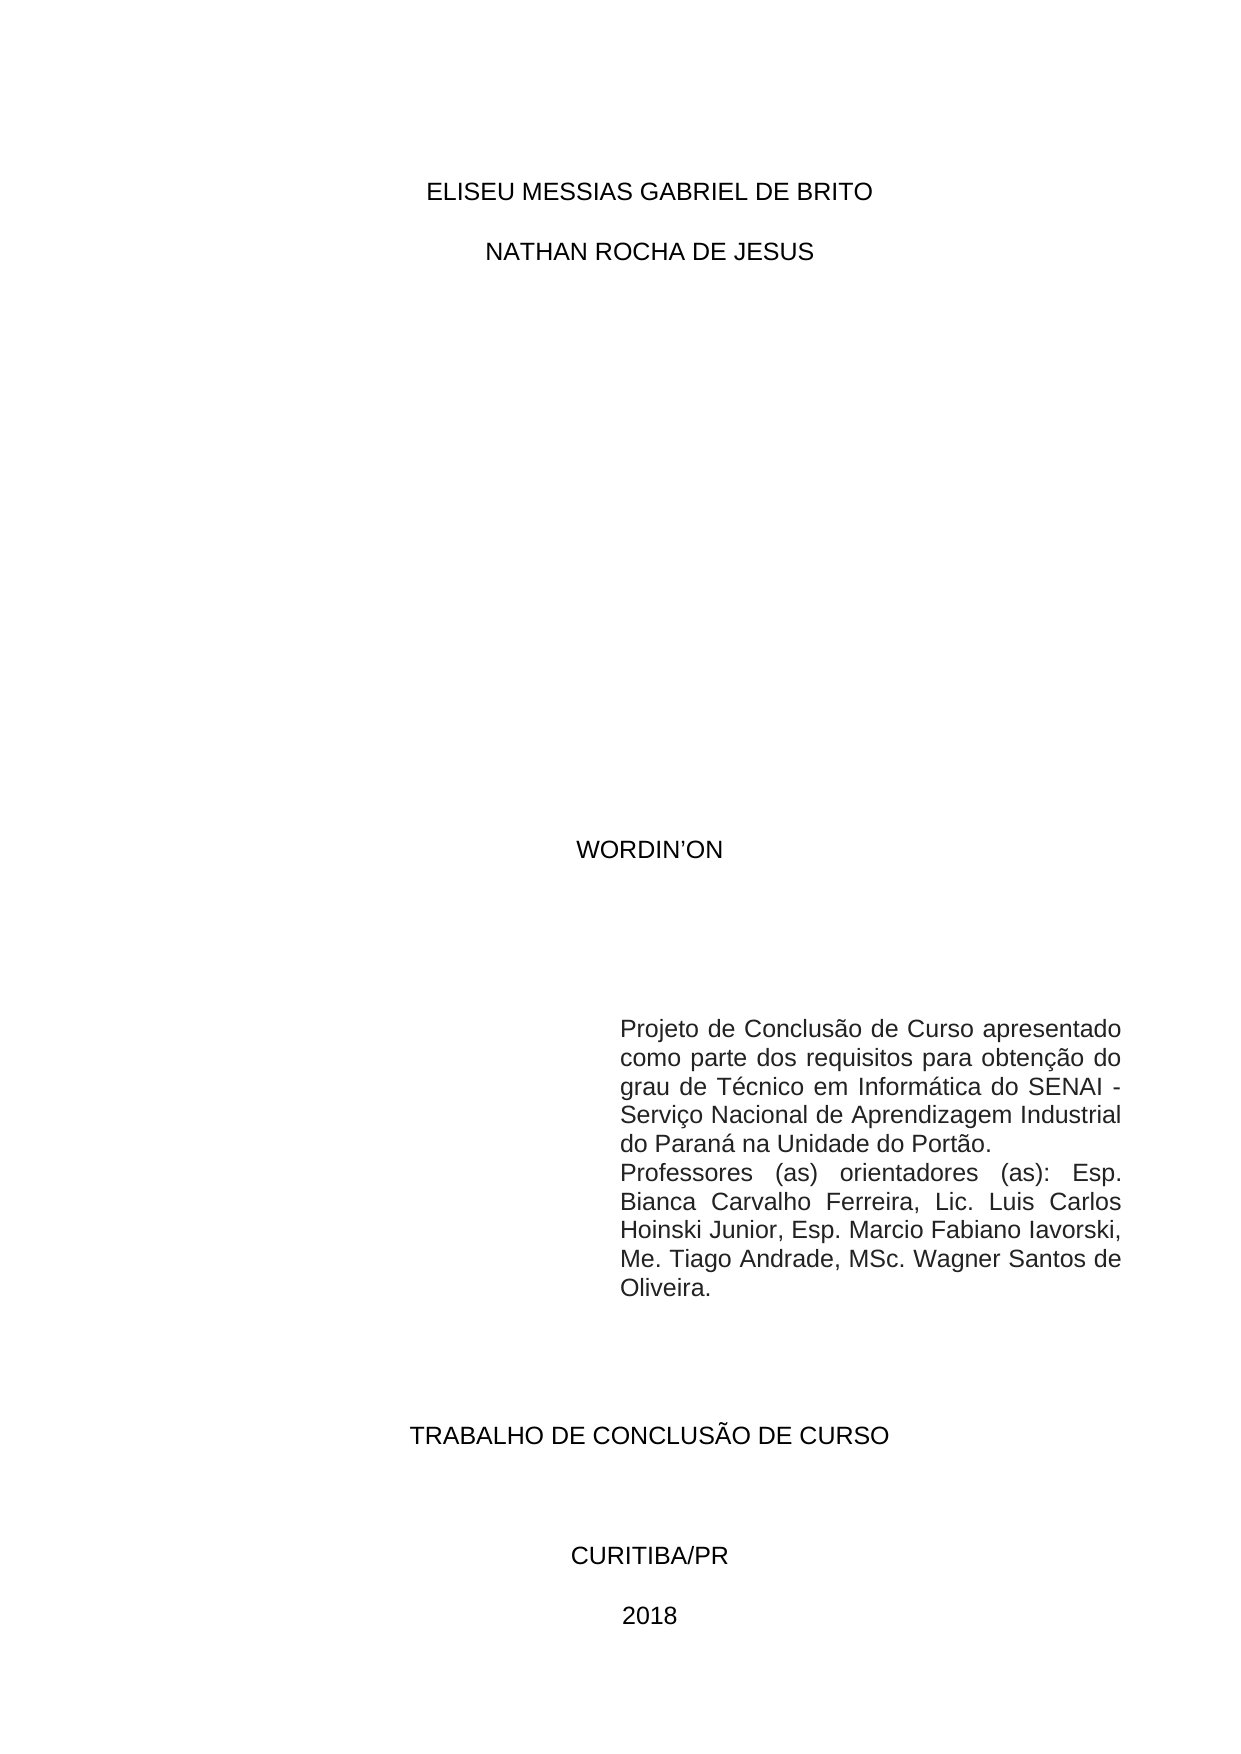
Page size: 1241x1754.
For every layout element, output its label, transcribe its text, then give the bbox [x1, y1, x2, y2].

text WORDIN’ON [177, 835, 1122, 864]
text NATHAN ROCHA DE JESUS [177, 237, 1122, 266]
text Professores (as) orientadores (as): Esp. Bianca Carvalho Ferreira, Lic. Luis Carlos Hoinski Junior, Esp. Marcio Fabiano Iavorski, Me. Tiago Andrade, MSc. Wagner Santos de Oliveira. [620, 1158, 1122, 1302]
text Projeto de Conclusão de Curso apresentado como parte dos requisitos para obtenção do grau de Técnico em Informática do SENAI - Serviço Nacional de Aprendizagem Industrial do Paraná na Unidade do Portão. [620, 1014, 1122, 1158]
text 2018 [177, 1601, 1122, 1629]
text TRABALHO DE CONCLUSÃO DE CURSO [177, 1421, 1122, 1450]
text CURITIBA/PR [177, 1541, 1122, 1570]
text ELISEU MESSIAS GABRIEL DE BRITO [177, 177, 1122, 206]
